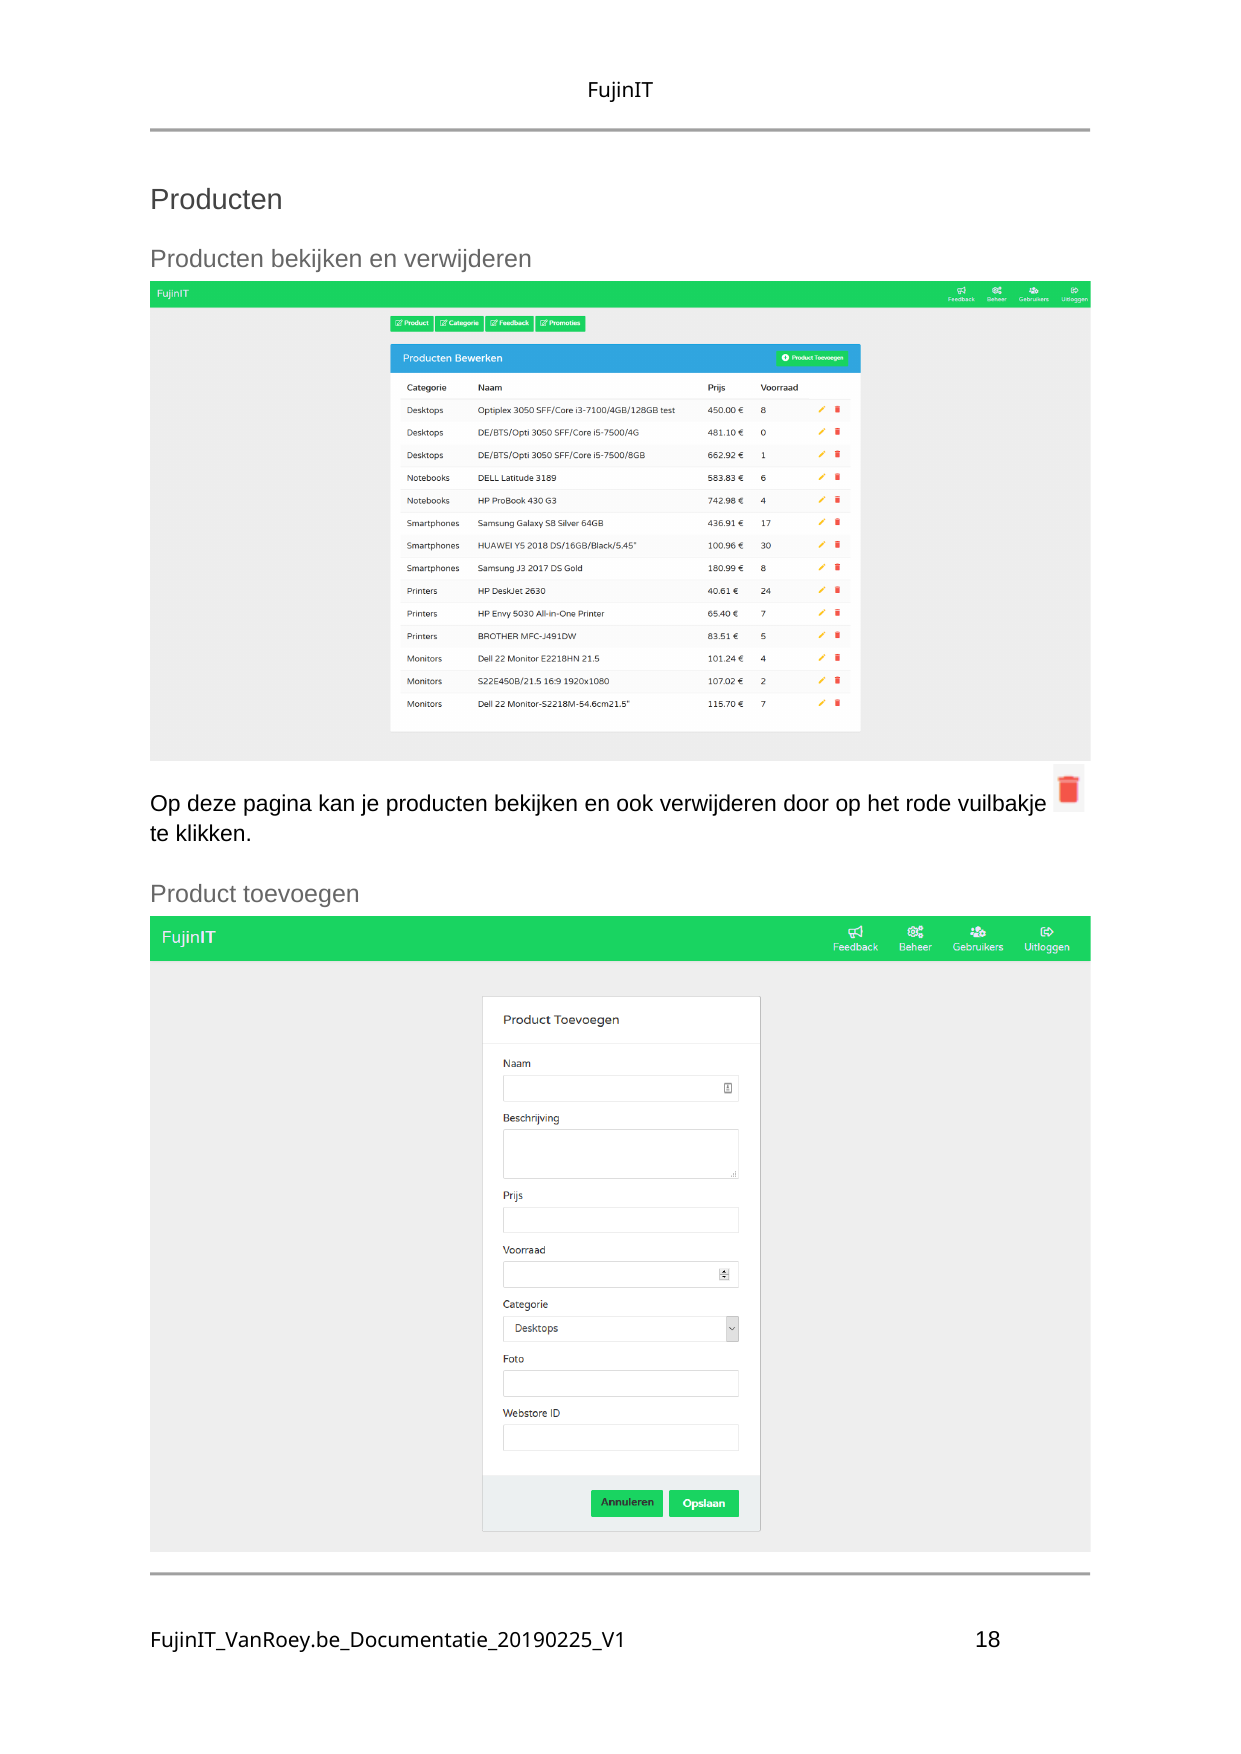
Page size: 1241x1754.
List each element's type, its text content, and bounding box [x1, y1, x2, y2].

picture [150, 916, 1091, 1552]
picture [1053, 764, 1085, 812]
subtitle Producten bekijken en verwijderen [150, 244, 1090, 273]
picture [150, 281, 1091, 761]
text Op deze pagina kan je producten bekijken en ook verwijderen door op het rode vuilbakje te klikken. [150, 764, 1090, 846]
subtitle Producten [150, 182, 1090, 215]
subtitle Product toevoegen [150, 879, 1090, 908]
